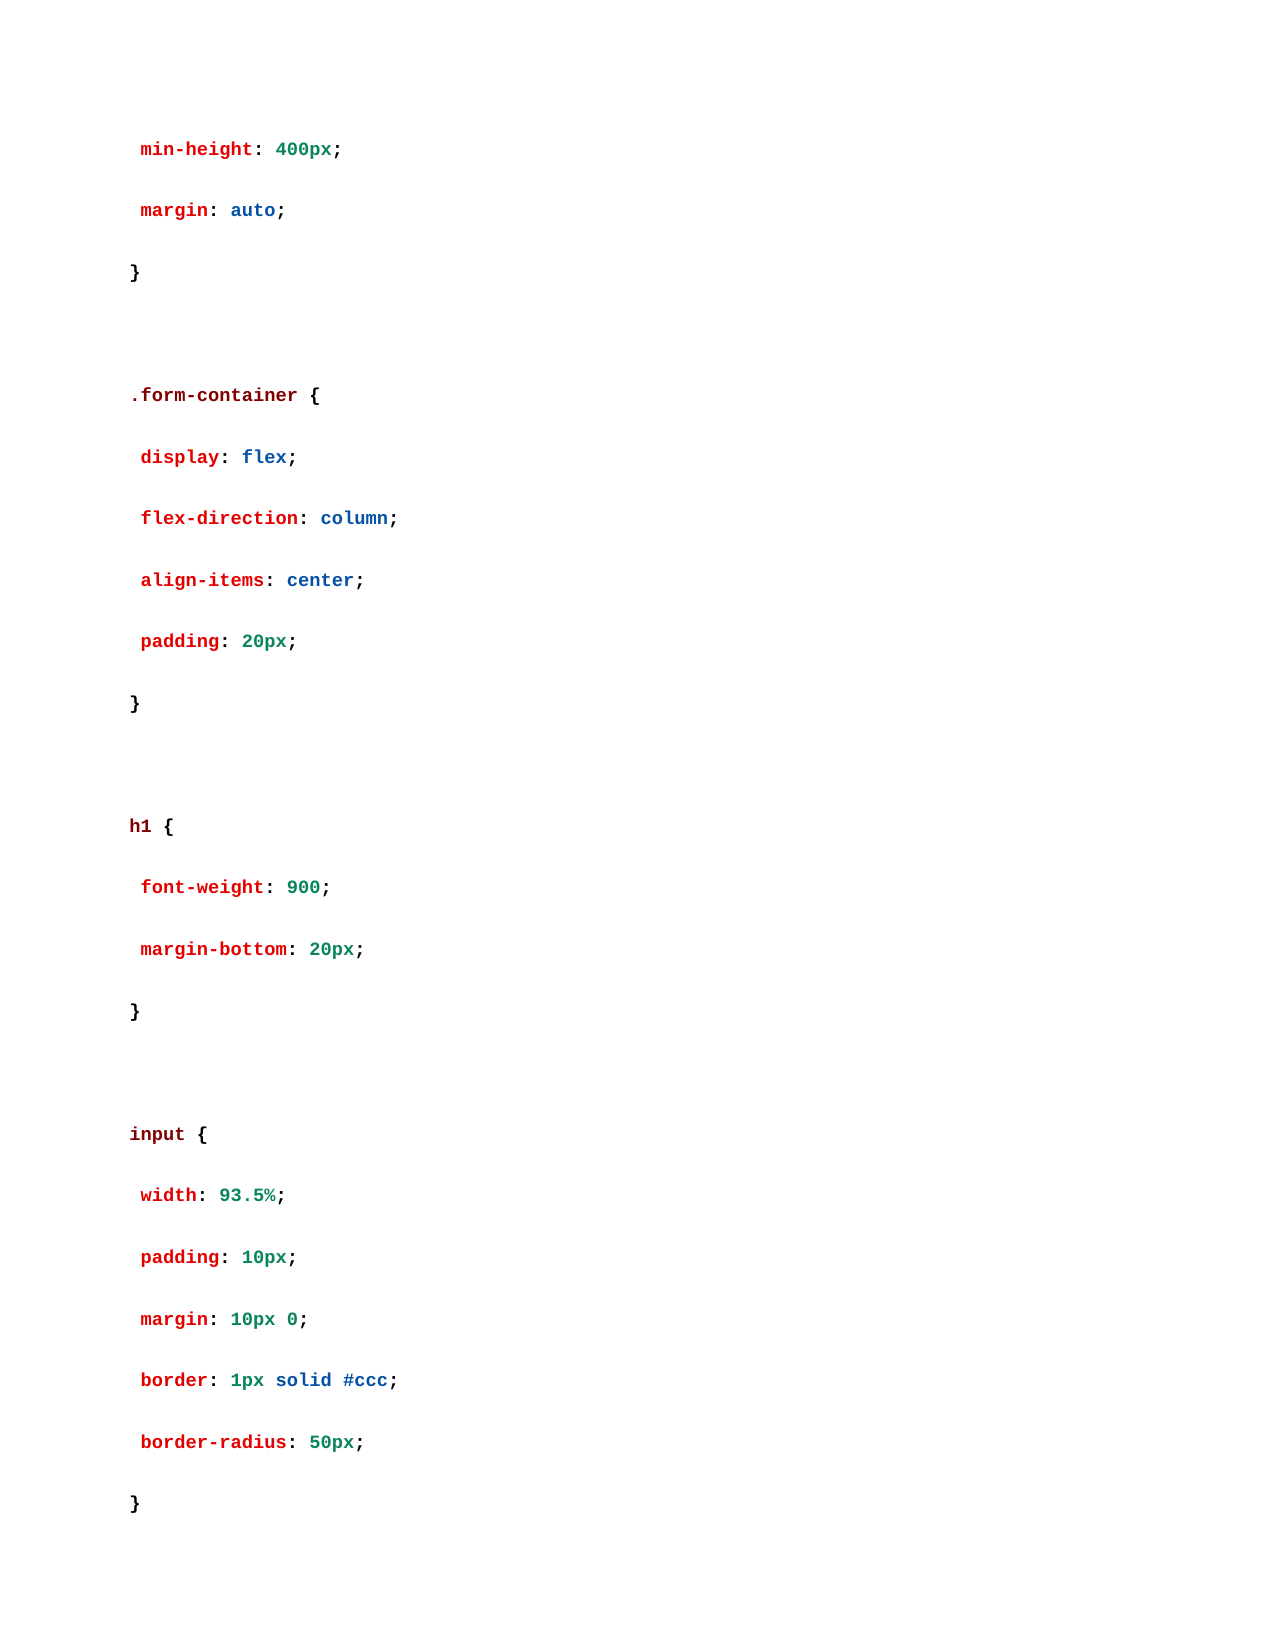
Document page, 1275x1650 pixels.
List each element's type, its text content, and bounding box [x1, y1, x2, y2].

text margin: auto; [129, 201, 897, 222]
text margin: 10px 0; [129, 1309, 897, 1331]
text align-items: center; [129, 571, 897, 592]
text flex-direction: column; [129, 509, 897, 530]
text } [129, 694, 897, 715]
text } [129, 1001, 897, 1023]
text font-weight: 900; [129, 878, 897, 899]
text width: 93.5%; [129, 1186, 897, 1207]
text margin-bottom: 20px; [129, 940, 897, 961]
text input { [129, 1124, 897, 1146]
text display: flex; [129, 447, 897, 469]
text border: 1px solid #ccc; [129, 1371, 897, 1392]
text .form-container { [129, 386, 897, 407]
text padding: 20px; [129, 632, 897, 653]
text min-height: 400px; [129, 139, 897, 161]
text padding: 10px; [129, 1248, 897, 1269]
text border-radius: 50px; [129, 1432, 897, 1454]
text } [129, 1494, 897, 1515]
text } [129, 263, 897, 284]
text h1 { [129, 817, 897, 838]
